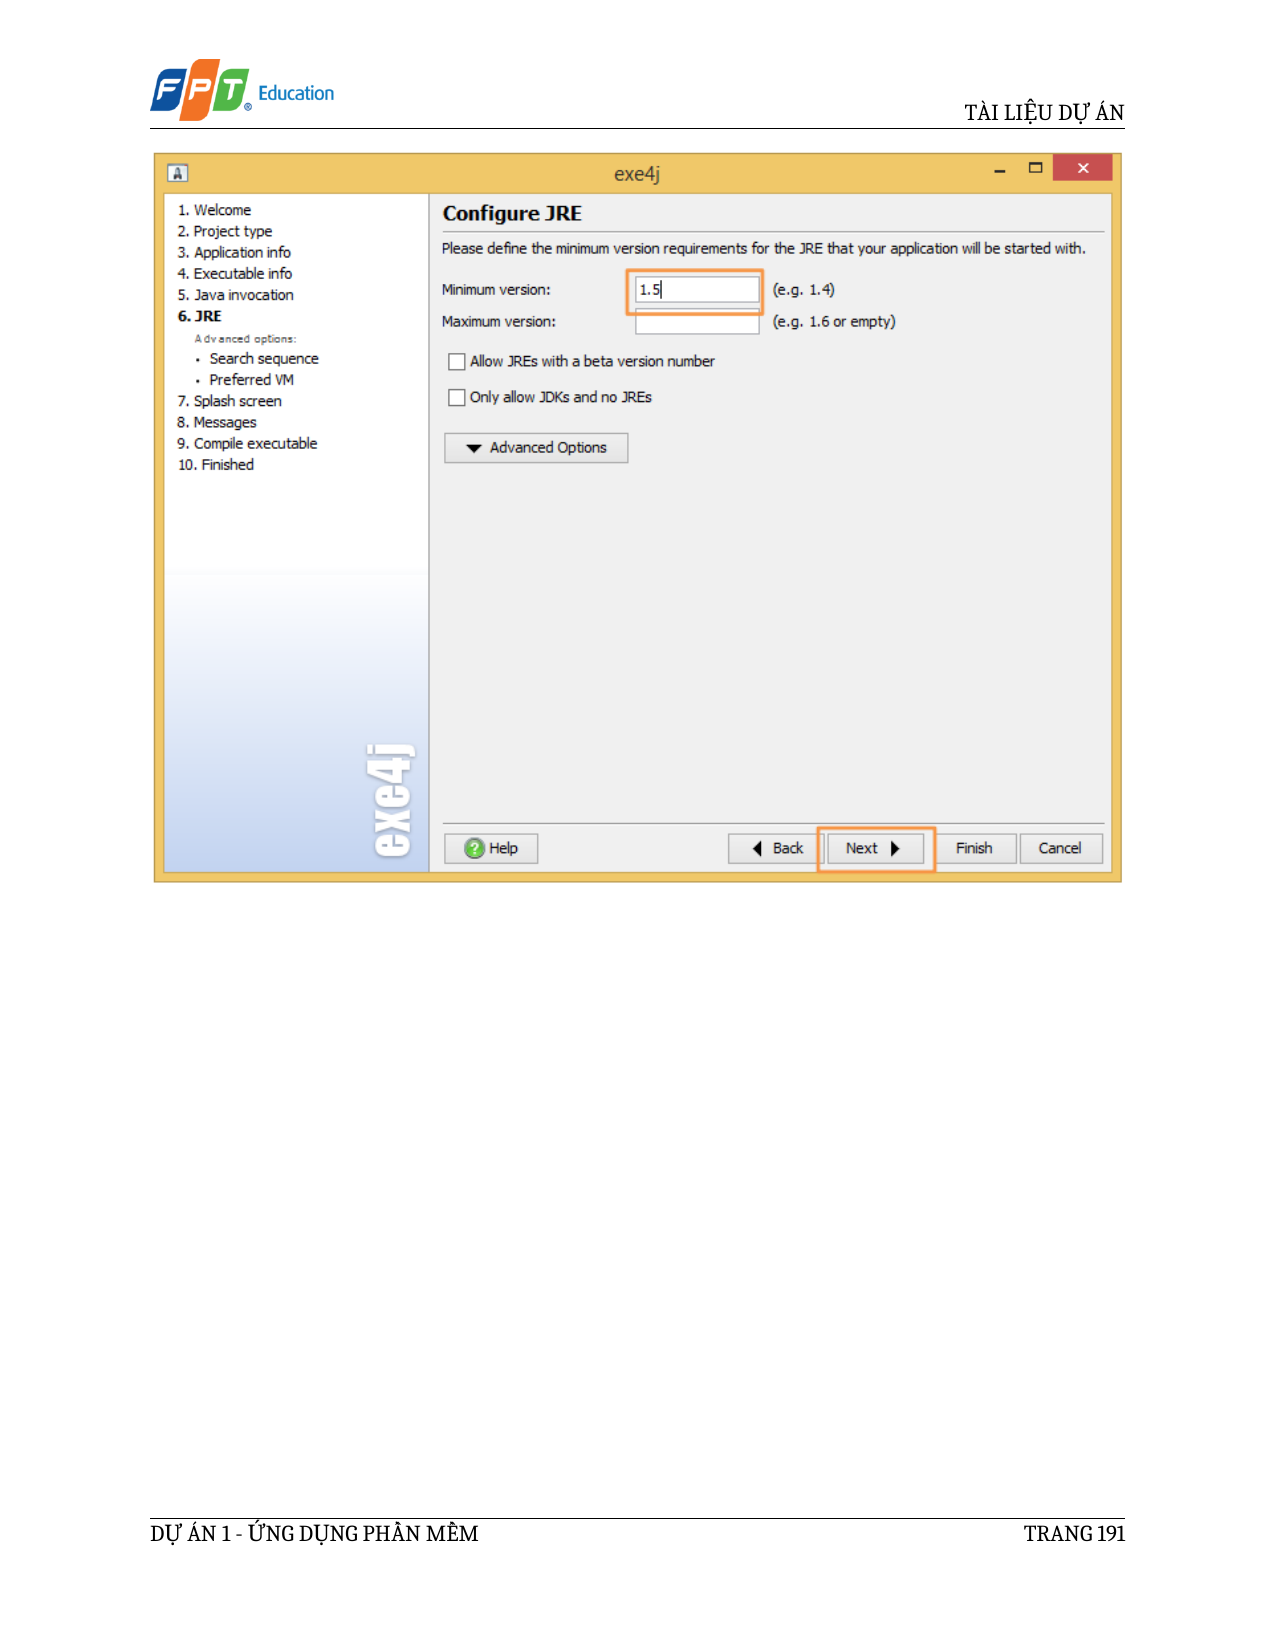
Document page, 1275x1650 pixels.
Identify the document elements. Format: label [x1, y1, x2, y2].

picture [150, 59, 336, 121]
picture [150, 150, 1125, 888]
